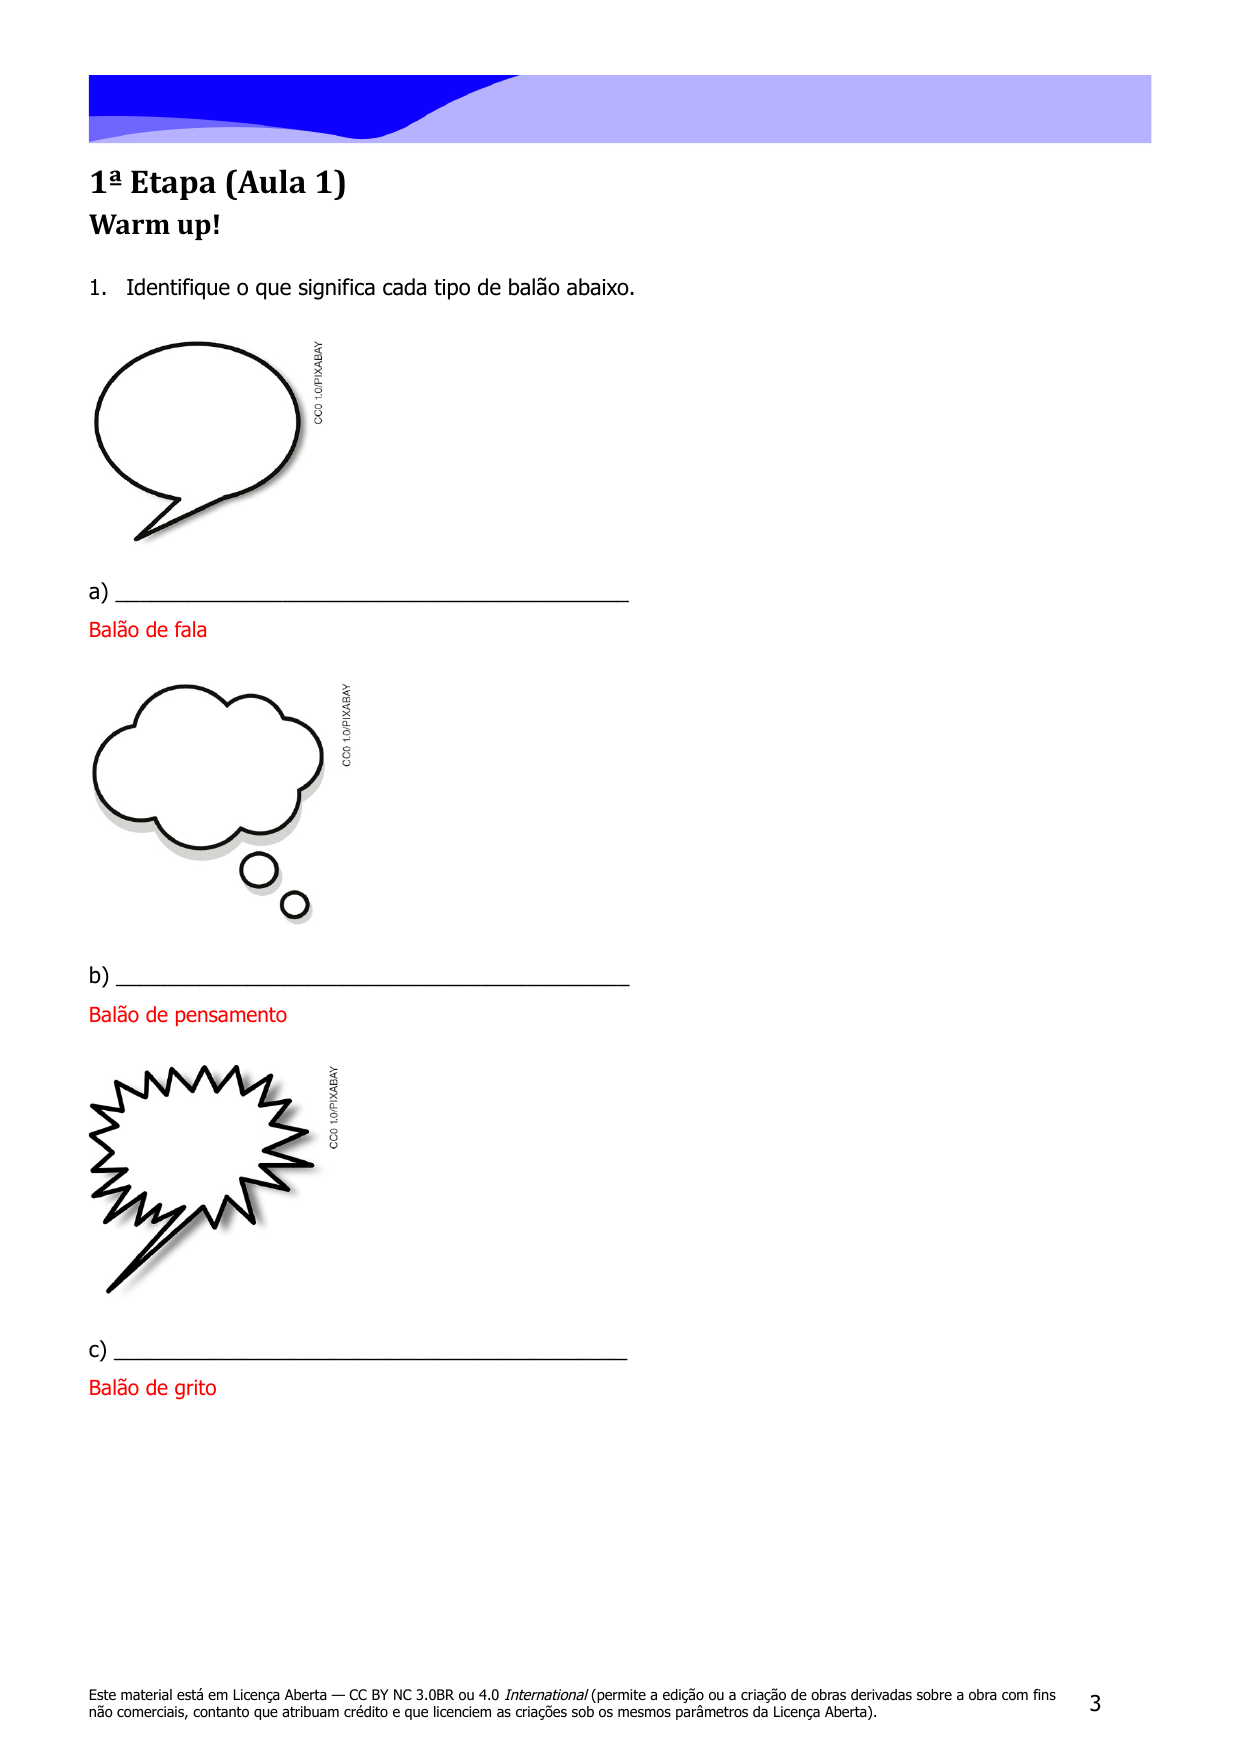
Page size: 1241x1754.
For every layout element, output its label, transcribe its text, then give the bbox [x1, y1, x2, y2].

picture [88, 680, 358, 931]
picture [88, 1065, 342, 1304]
picture [88, 338, 325, 549]
text c) ___________________________________________ [89, 1310, 1152, 1369]
text Balão de pensamento [89, 1001, 1152, 1027]
list Identifique o que significa cada tipo de balão abaixo. [89, 273, 1152, 300]
text 1ª Etapa (Aula 1) [89, 162, 1152, 201]
text Warm up! [89, 207, 1152, 241]
text Balão de fala [89, 617, 1152, 642]
text b) ___________________________________________ [89, 936, 1152, 995]
picture [88, 75, 1152, 156]
text a) ___________________________________________ [89, 552, 1152, 611]
text Balão de grito [89, 1375, 1152, 1400]
